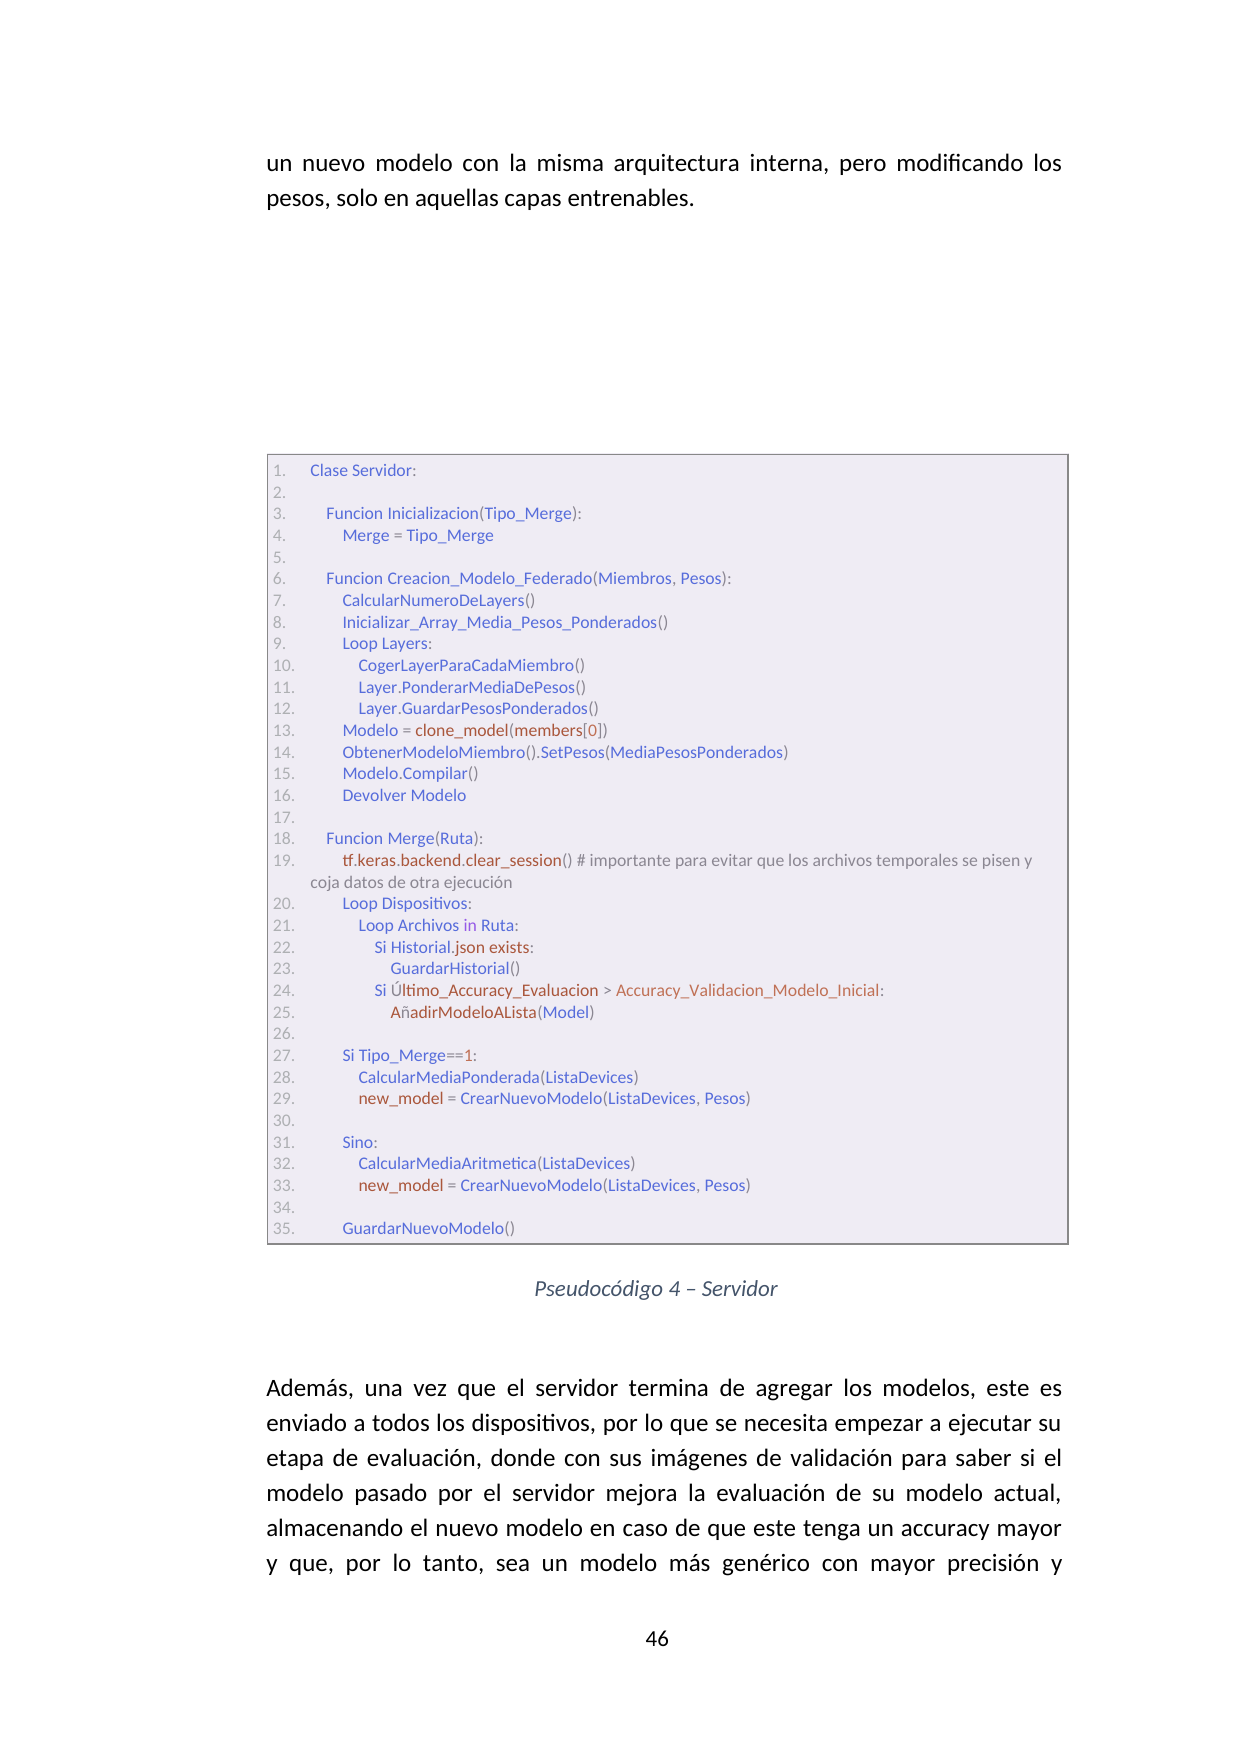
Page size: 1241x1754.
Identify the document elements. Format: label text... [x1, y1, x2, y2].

list CalcularNumeroDeLayers() [268, 583, 1067, 605]
list Funcion Merge(Ruta): [268, 822, 1067, 843]
list GuardarNuevoModelo() [268, 1212, 1067, 1243]
list AñadirModeloALista(Model) [268, 995, 1067, 1017]
list CalcularMediaPonderada(ListaDevices) [268, 1060, 1067, 1082]
list Loop Archivos in Ruta: [268, 908, 1067, 930]
list new_model = CrearNuevoModelo(ListaDevices, Pesos) [268, 1082, 1067, 1103]
list Funcion Inicializacion(Tipo_Merge): [268, 497, 1067, 518]
list Funcion Creacion_Modelo_Federado(Miembros, Pesos): [268, 562, 1067, 583]
list Merge = Tipo_Merge [268, 518, 1067, 540]
list GuardarHistorial() [268, 952, 1067, 973]
list Inicializar_Array_Media_Pesos_Ponderados() [268, 605, 1067, 627]
list Si Historial.json exists: [268, 930, 1067, 952]
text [266, 1372, 1063, 1577]
list Si Tipo_Merge==1: [268, 1038, 1067, 1060]
list CogerLayerParaCadaMiembro() [268, 648, 1067, 670]
list tf.keras.backend.clear_session() # importante para evitar que los archivos temporales se pisen y coja datos de otra ejecución [268, 843, 1067, 887]
list Loop Layers: [268, 627, 1067, 648]
list Layer.GuardarPesosPonderados() [268, 692, 1067, 713]
list new_model = CrearNuevoModelo(ListaDevices, Pesos) [268, 1168, 1067, 1190]
list Loop Dispositivos: [268, 887, 1067, 908]
list Devolver Modelo [268, 778, 1067, 800]
list Modelo = clone_model(members[0]) [268, 713, 1067, 735]
list Modelo.Compilar() [268, 757, 1067, 778]
list Clase Servidor: [268, 455, 1067, 475]
list Si Último_Accuracy_Evaluacion > Accuracy_Validacion_Modelo_Inicial: [268, 973, 1067, 995]
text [266, 148, 1063, 213]
list Layer.PonderarMediaDePesos() [268, 670, 1067, 692]
text Pseudocódigo 4 – Servidor [251, 1274, 1063, 1302]
list CalcularMediaAritmetica(ListaDevices) [268, 1147, 1067, 1168]
list Sino: [268, 1125, 1067, 1147]
list ObtenerModeloMiembro().SetPesos(MediaPesosPonderados) [268, 735, 1067, 757]
